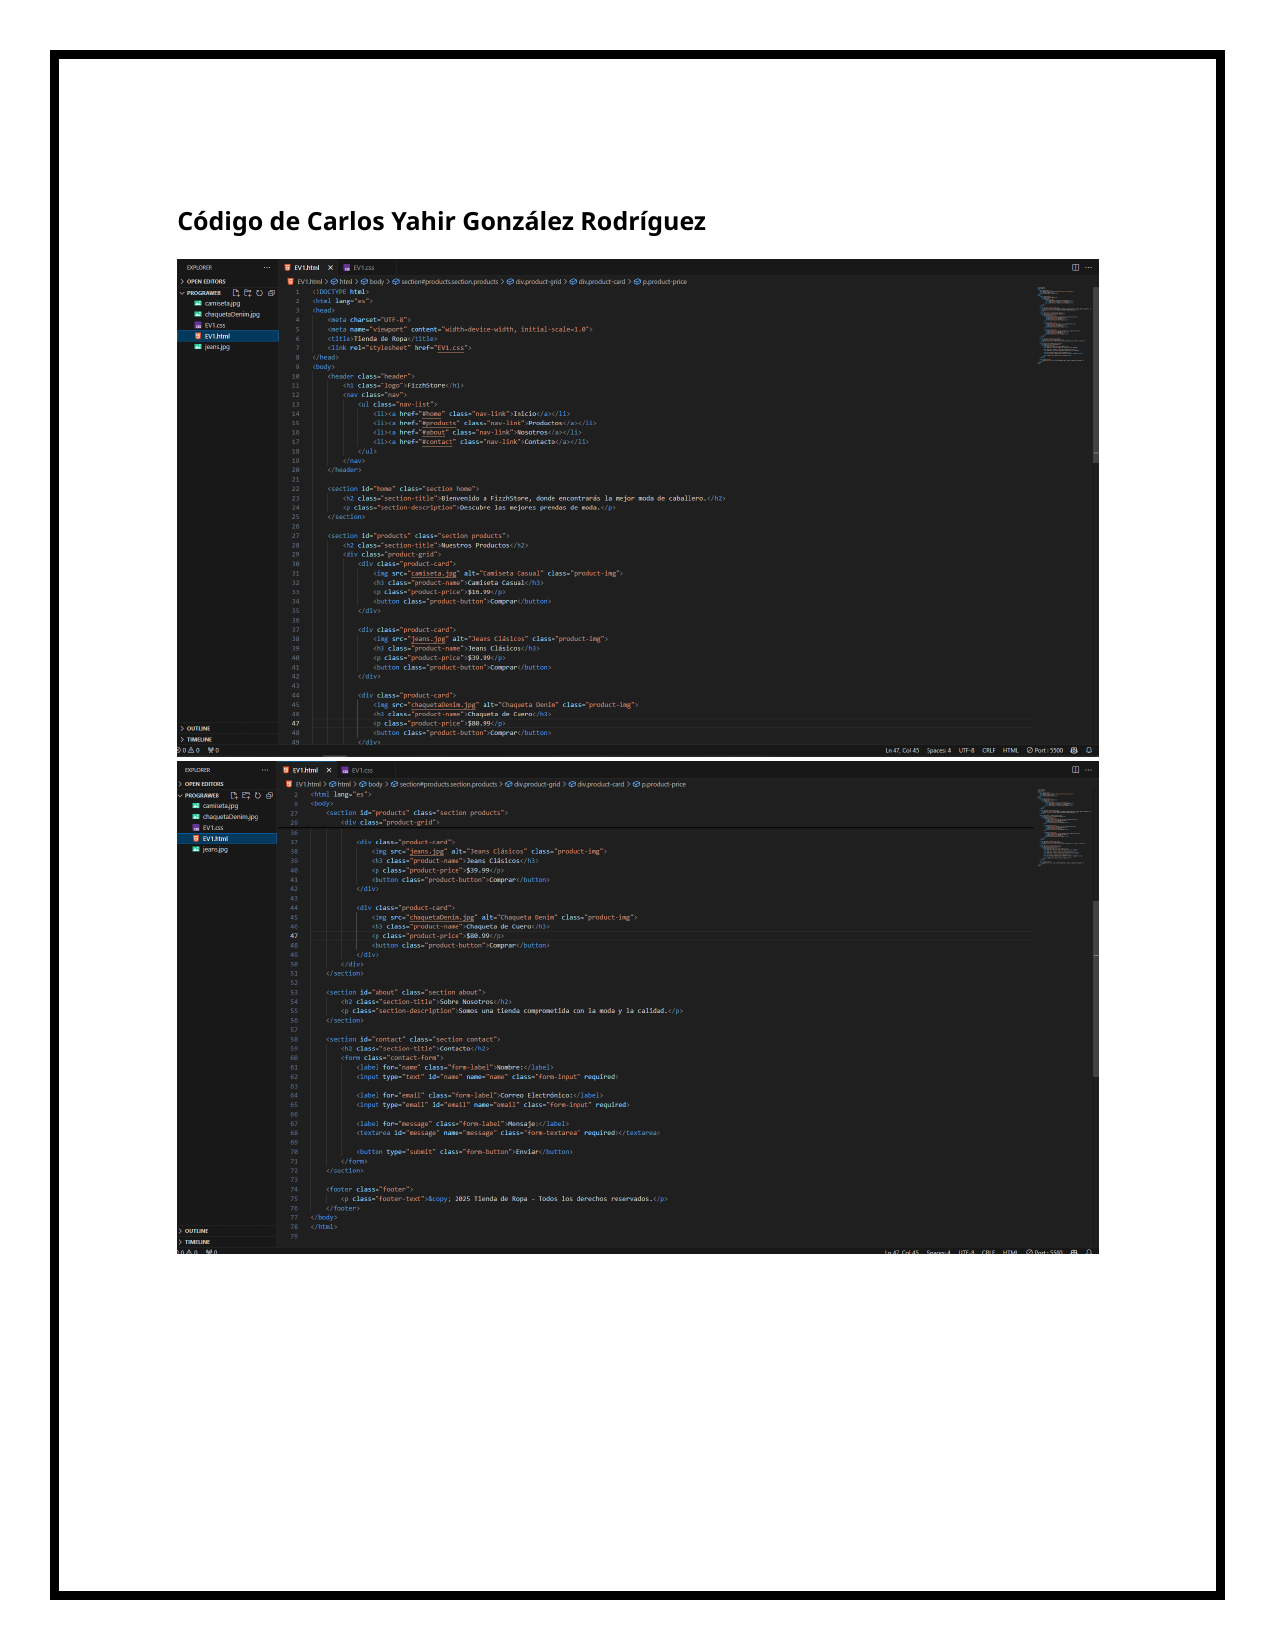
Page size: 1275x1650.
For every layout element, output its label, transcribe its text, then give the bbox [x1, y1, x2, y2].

picture [177, 761, 1099, 1254]
picture [177, 259, 1099, 757]
text Código de Carlos Yahir González Rodríguez [177, 203, 1098, 237]
